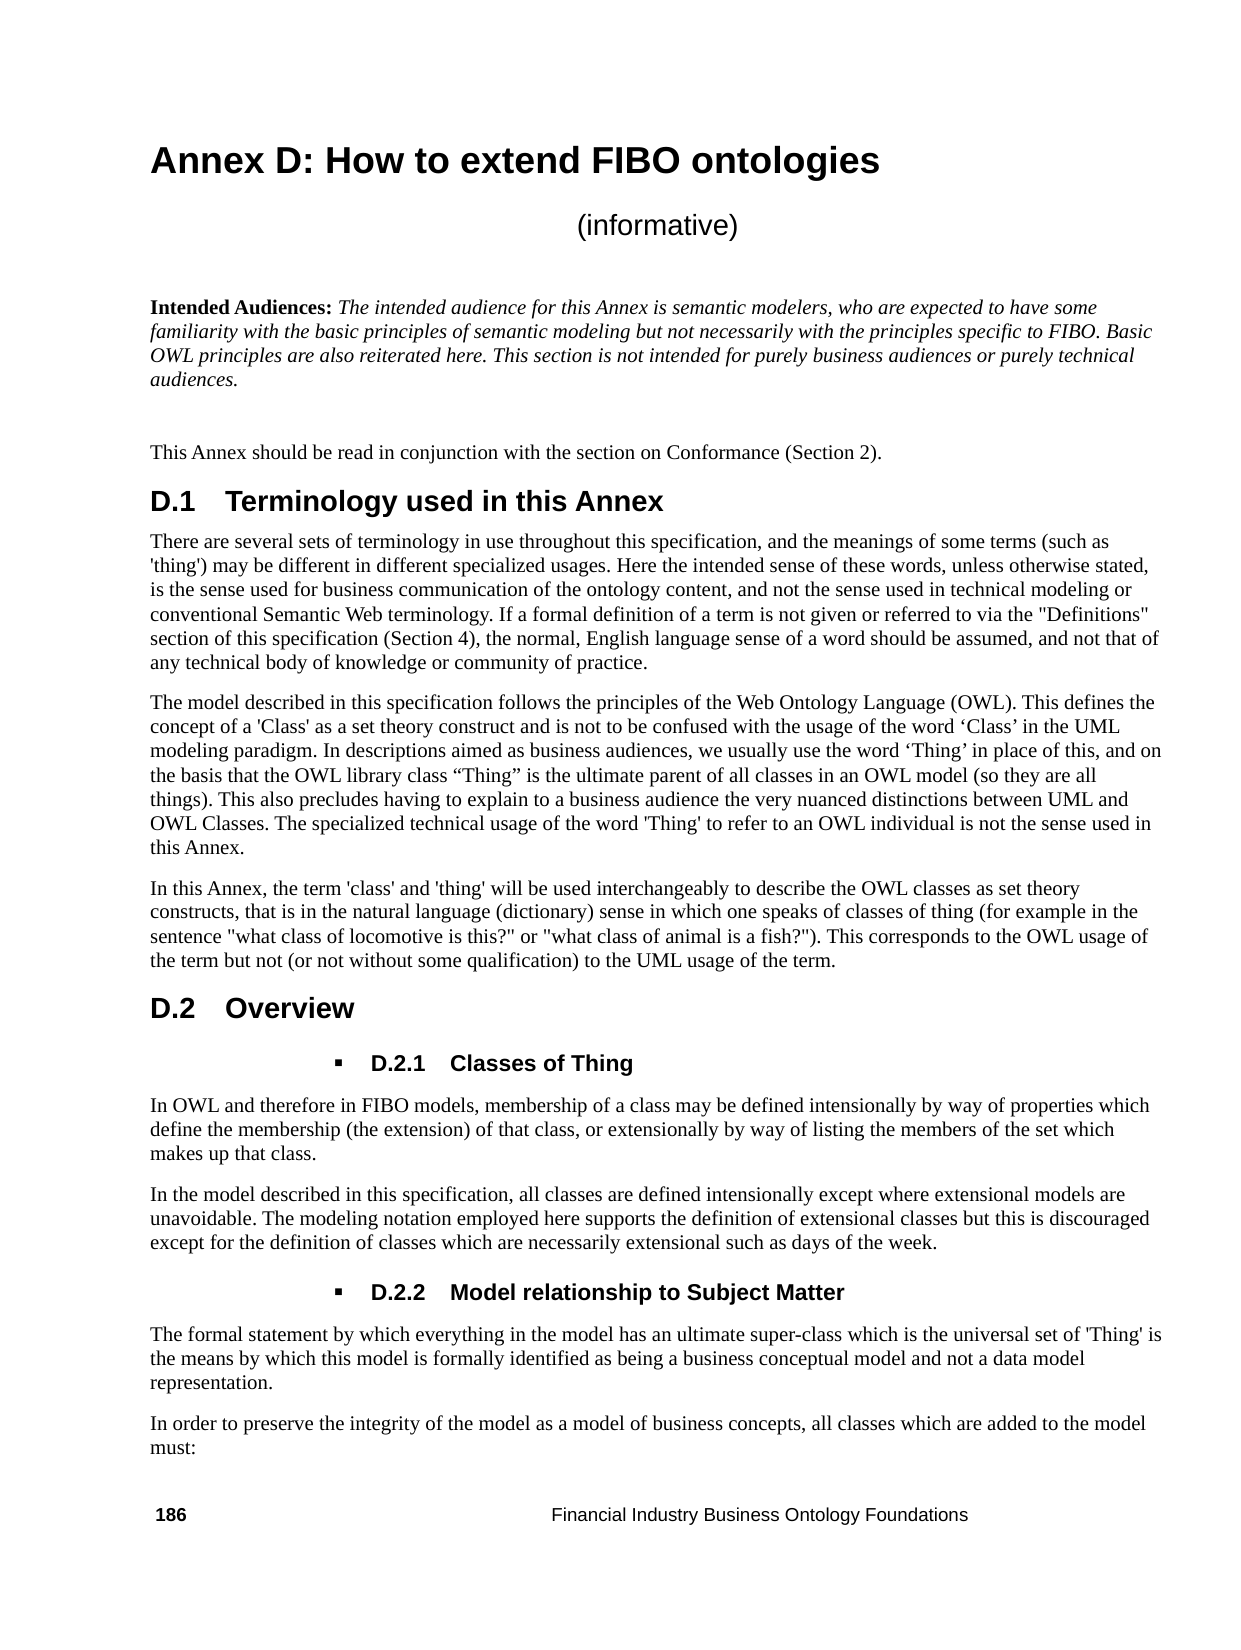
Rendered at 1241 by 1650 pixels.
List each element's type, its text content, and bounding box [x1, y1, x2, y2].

subtitle D.2.2 Model relationship to Subject Matter [333, 1279, 1165, 1305]
subtitle D.2.1 Classes of Thing [333, 1050, 1165, 1076]
text (informative) [150, 208, 1165, 242]
text In OWL and therefore in FIBO models, membership of a class may be defined intensionally by way of properties which define the membership (the extension) of that class, or extensionally by way of listing the members of the set which makes up that class. [150, 1093, 1165, 1165]
text The model described in this specification follows the principles of the Web Ontology Language (OWL). This defines the concept of a 'Class' as a set theory construct and is not to be confused with the usage of the word ‘Class’ in the UML modeling paradigm. In descriptions aimed as business audiences, we usually use the word ‘Thing’ in place of this, and on the basis that the OWL library class “Thing” is the ultimate parent of all classes in an OWL model (so they are all things). This also precludes having to explain to a business audience the very nuanced distinctions between UML and OWL Classes. The specialized technical usage of the word 'Thing' to refer to an OWL individual is not the sense used in this Annex. [150, 690, 1165, 859]
text In the model described in this specification, all classes are defined intensionally except where extensional models are unavoidable. The modeling notation employed here supports the definition of extensional classes but this is discouraged except for the definition of classes which are necessarily extensional such as days of the week. [150, 1182, 1165, 1254]
text Intended Audiences: The intended audience for this Annex is semantic modelers, who are expected to have some familiarity with the basic principles of semantic modeling but not necessarily with the principles specific to FIBO. Basic OWL principles are also reiterated here. This section is not intended for purely business audiences or purely technical audiences. [150, 295, 1165, 391]
subtitle D.2 Overview [150, 991, 1165, 1025]
text In order to preserve the integrity of the model as a model of business concepts, all classes which are added to the model must: [150, 1411, 1165, 1459]
subtitle Annex D: How to extend FIBO ontologies [150, 138, 1165, 181]
text The formal statement by which everything in the model has an ultimate super-class which is the universal set of 'Thing' is the means by which this model is formally identified as being a business conceptual model and not a data model representation. [150, 1322, 1165, 1394]
text In this Annex, the term 'class' and 'thing' will be used interchangeably to describe the OWL classes as set theory constructs, that is in the natural language (dictionary) sense in which one speaks of classes of thing (for example in the sentence "what class of locomotive is this?" or "what class of animal is a fish?"). This corresponds to the OWL usage of the term but not (or not without some qualification) to the UML usage of the term. [150, 875, 1165, 972]
text This Annex should be read in conjunction with the section on Conformance (Section 2). [150, 440, 1165, 464]
text There are several sets of terminology in use throughout this specification, and the meanings of some terms (such as 'thing') may be different in different specialized usages. Here the intended sense of these words, unless otherwise stated, is the sense used for business communication of the ontology content, and not the sense used in technical modeling or conventional Semantic Web terminology. If a formal definition of a term is not given or referred to via the "Definitions" section of this specification (Section 4), the normal, English language sense of a word should be assumed, and not that of any technical body of knowledge or community of practice. [150, 529, 1165, 674]
subtitle D.1 Terminology used in this Annex [150, 484, 1165, 517]
